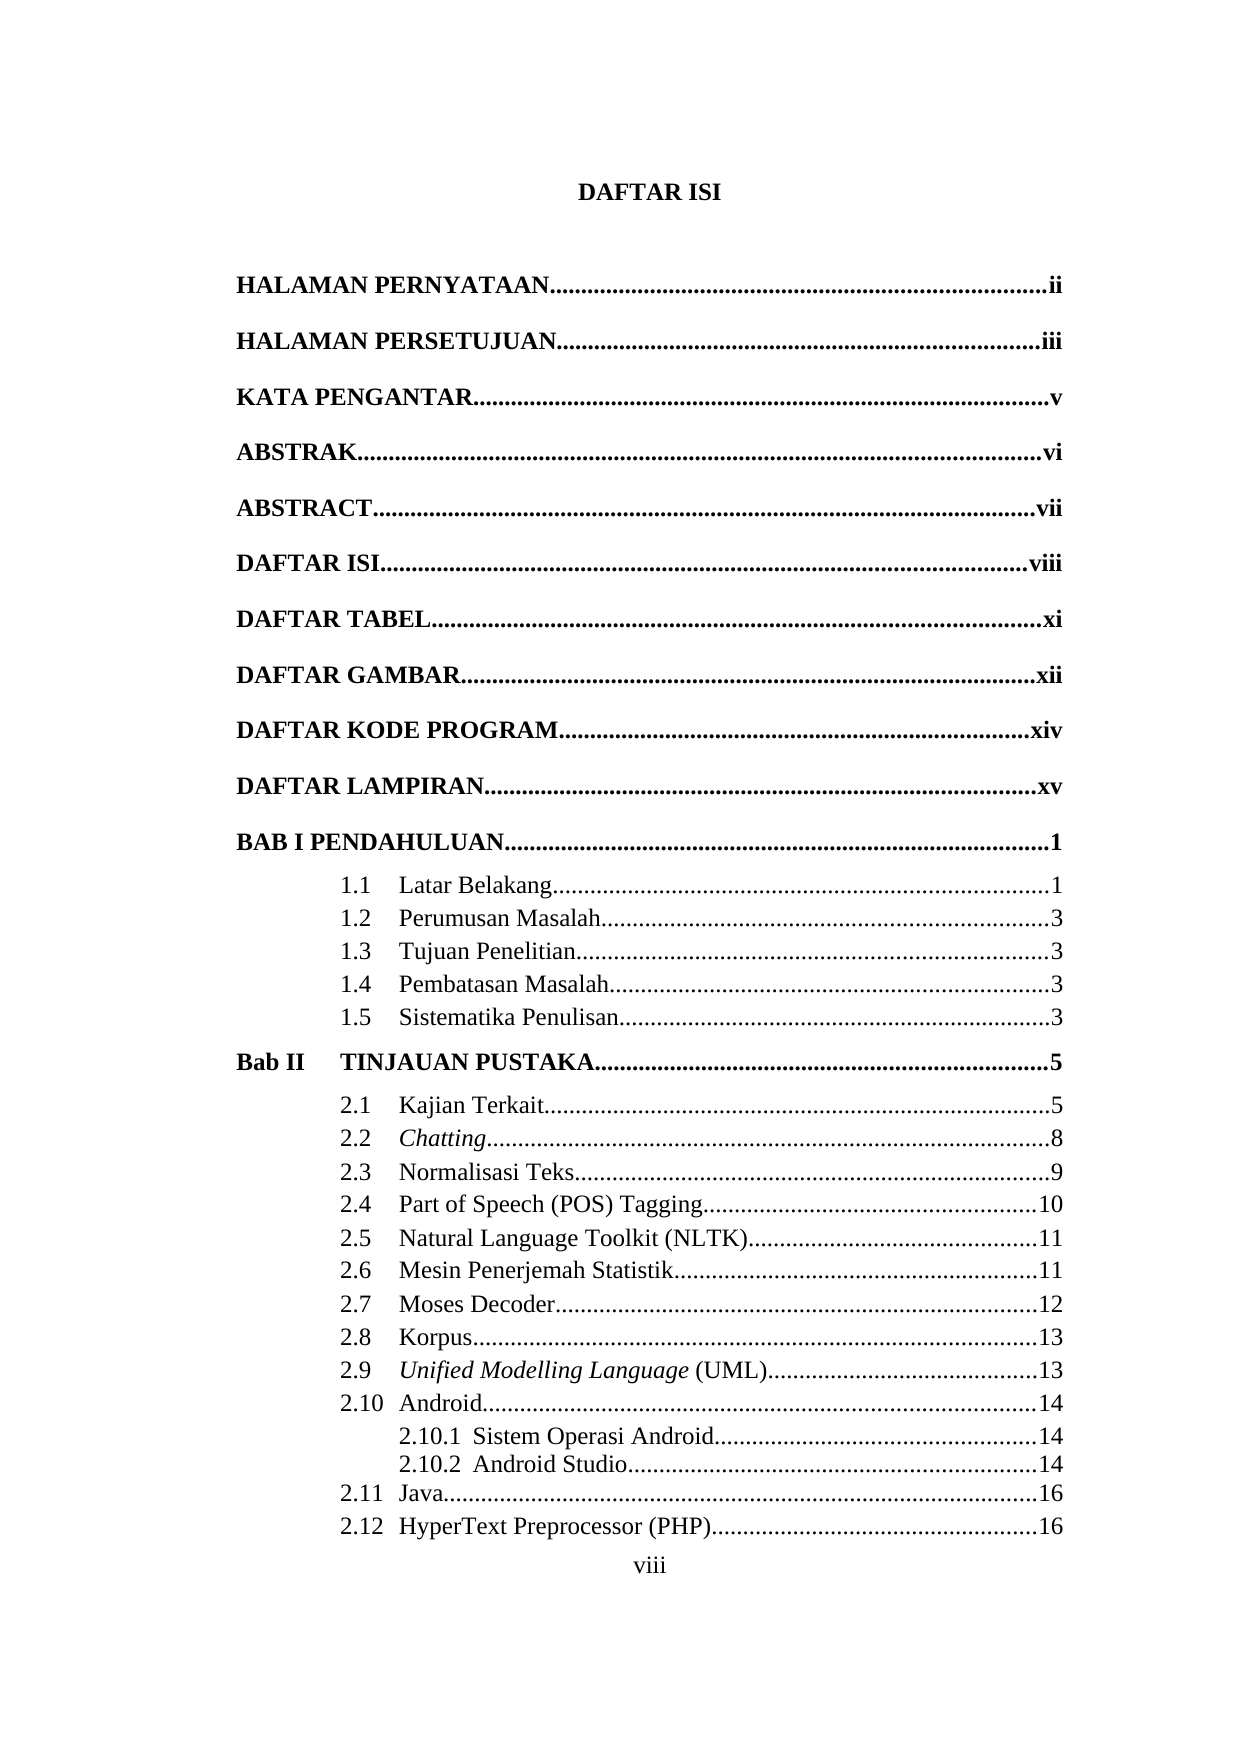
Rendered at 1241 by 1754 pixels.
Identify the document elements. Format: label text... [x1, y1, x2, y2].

text DAFTAR ISI [236, 177, 1063, 206]
